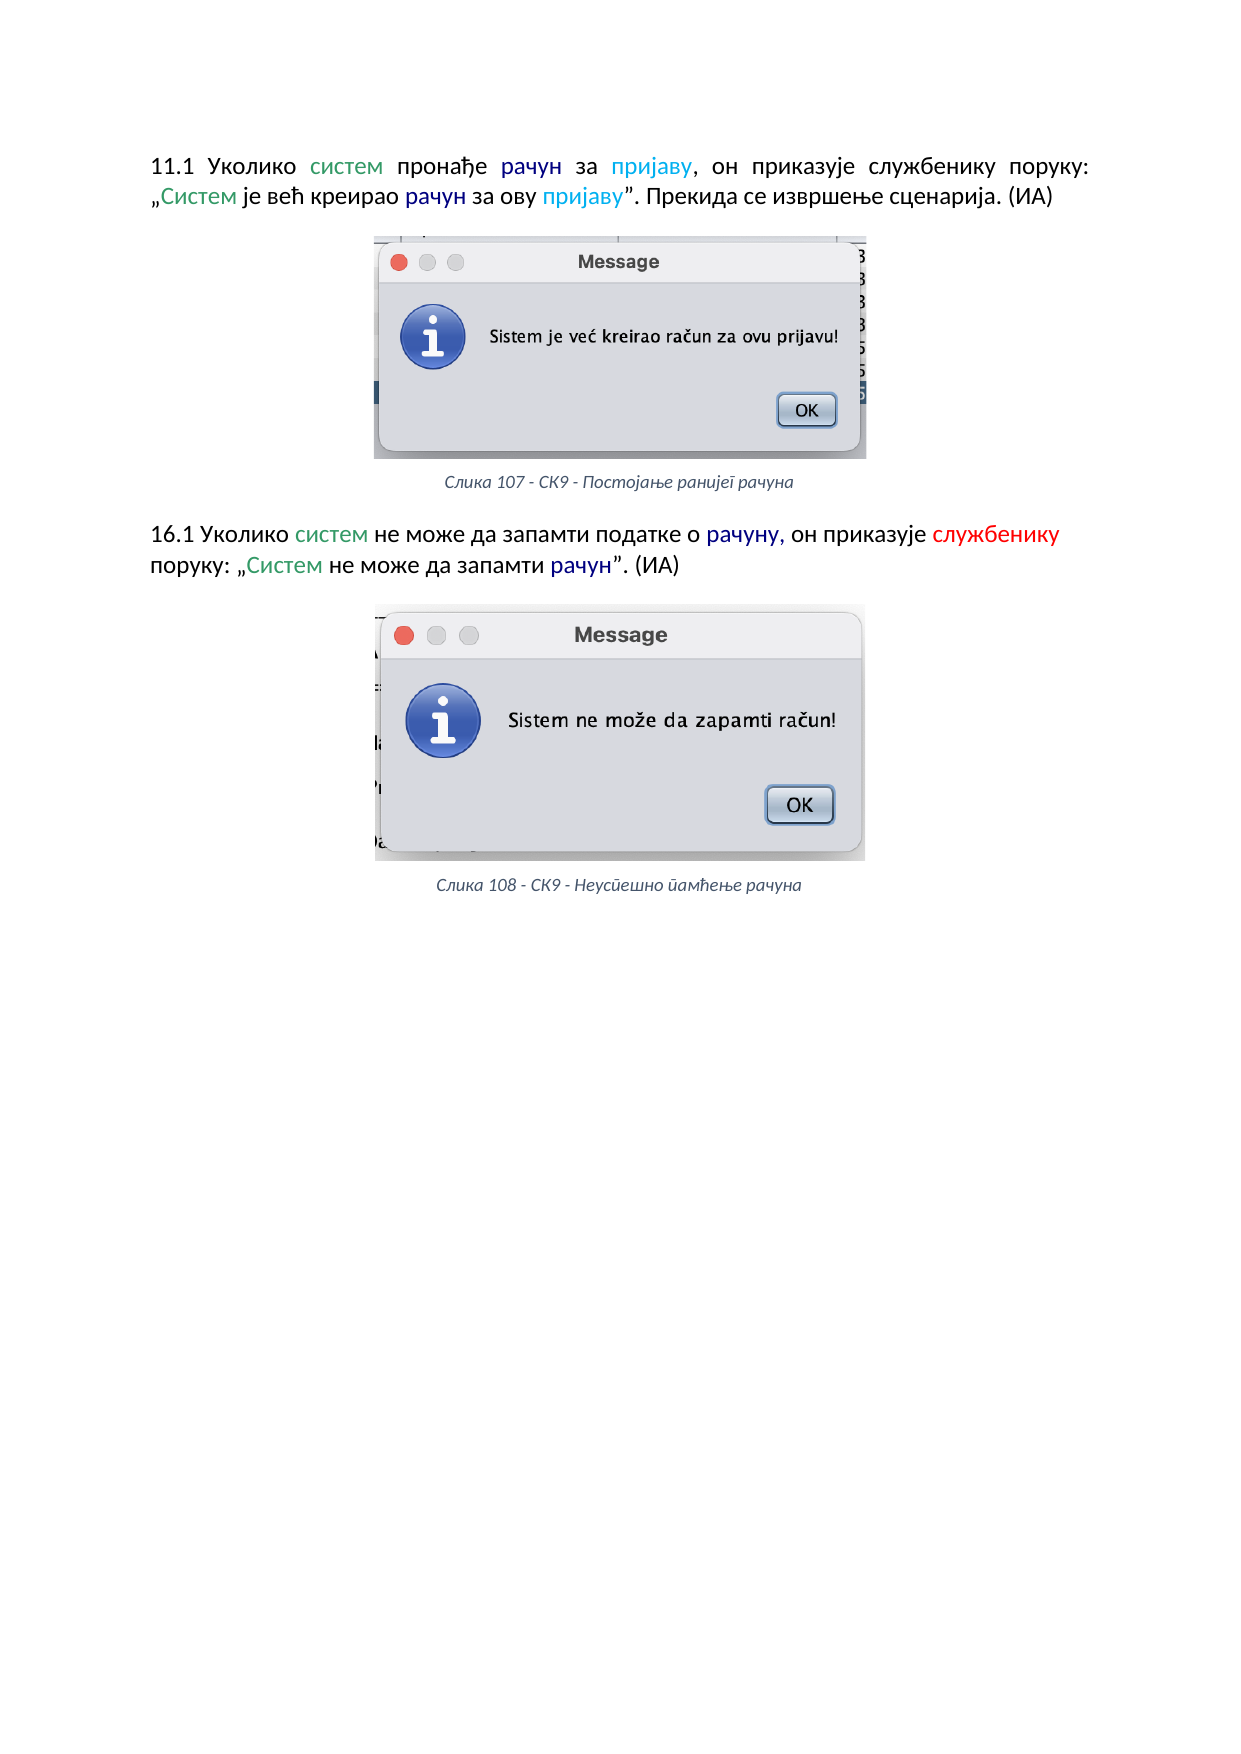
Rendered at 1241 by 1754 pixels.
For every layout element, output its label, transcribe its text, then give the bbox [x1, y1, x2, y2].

picture [375, 604, 866, 861]
subtitle Слика 107 - СК9 - Постојање ранијег рачуна [150, 471, 1090, 494]
subtitle Слика 108 - СК9 - Неуспешно памћење рачуна [150, 873, 1090, 896]
text 11.1 Уколико систем пронађе рачун за пријаву, oн приказује службенику поруку: „Систем је већ креирао рачун за ову пријаву”. Прекида се извршење сценарија. (ИА) [150, 150, 1090, 211]
picture [373, 236, 867, 459]
text 16.1 Уколико систем не може да запамти податке о рачуну, он приказује службенику поруку: „Систем не може да запамти рачун”. (ИА) [150, 519, 1090, 580]
